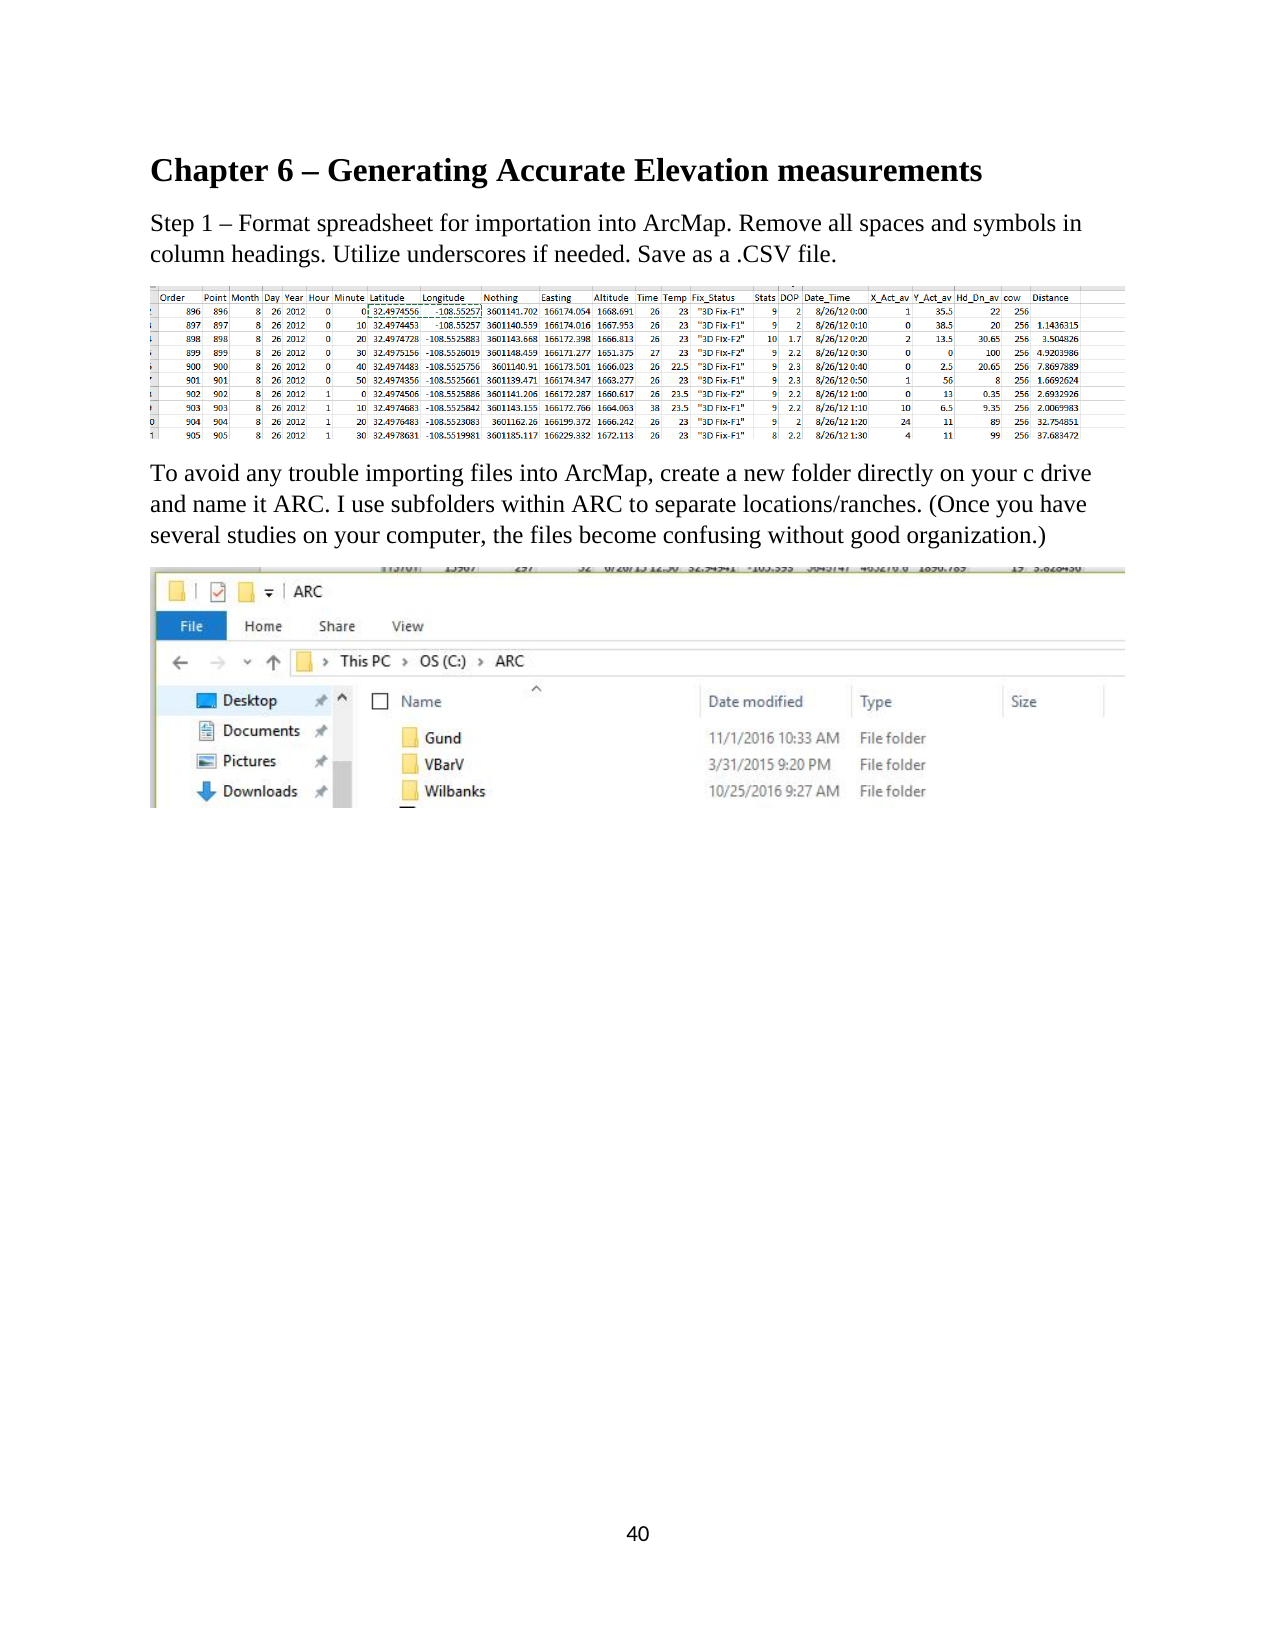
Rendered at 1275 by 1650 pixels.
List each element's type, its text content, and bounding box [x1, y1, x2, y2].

picture [150, 567, 1125, 808]
text To avoid any trouble importing files into ArcMap, create a new folder directly on your c drive and name it ARC. I use subfolders within ARC to separate locations/ranches. (Once you have several studies on your computer, the files become confusing without good organization.) [150, 458, 1125, 548]
text Chapter 6 – Generating Accurate Elevation measurements [150, 150, 1125, 188]
text Step 1 – Format spreadsheet for importation into ArcMap. Remove all spaces and symbols in column headings. Utilize underscores if needed. Save as a .CSV file. [150, 208, 1125, 268]
picture [150, 286, 1125, 439]
